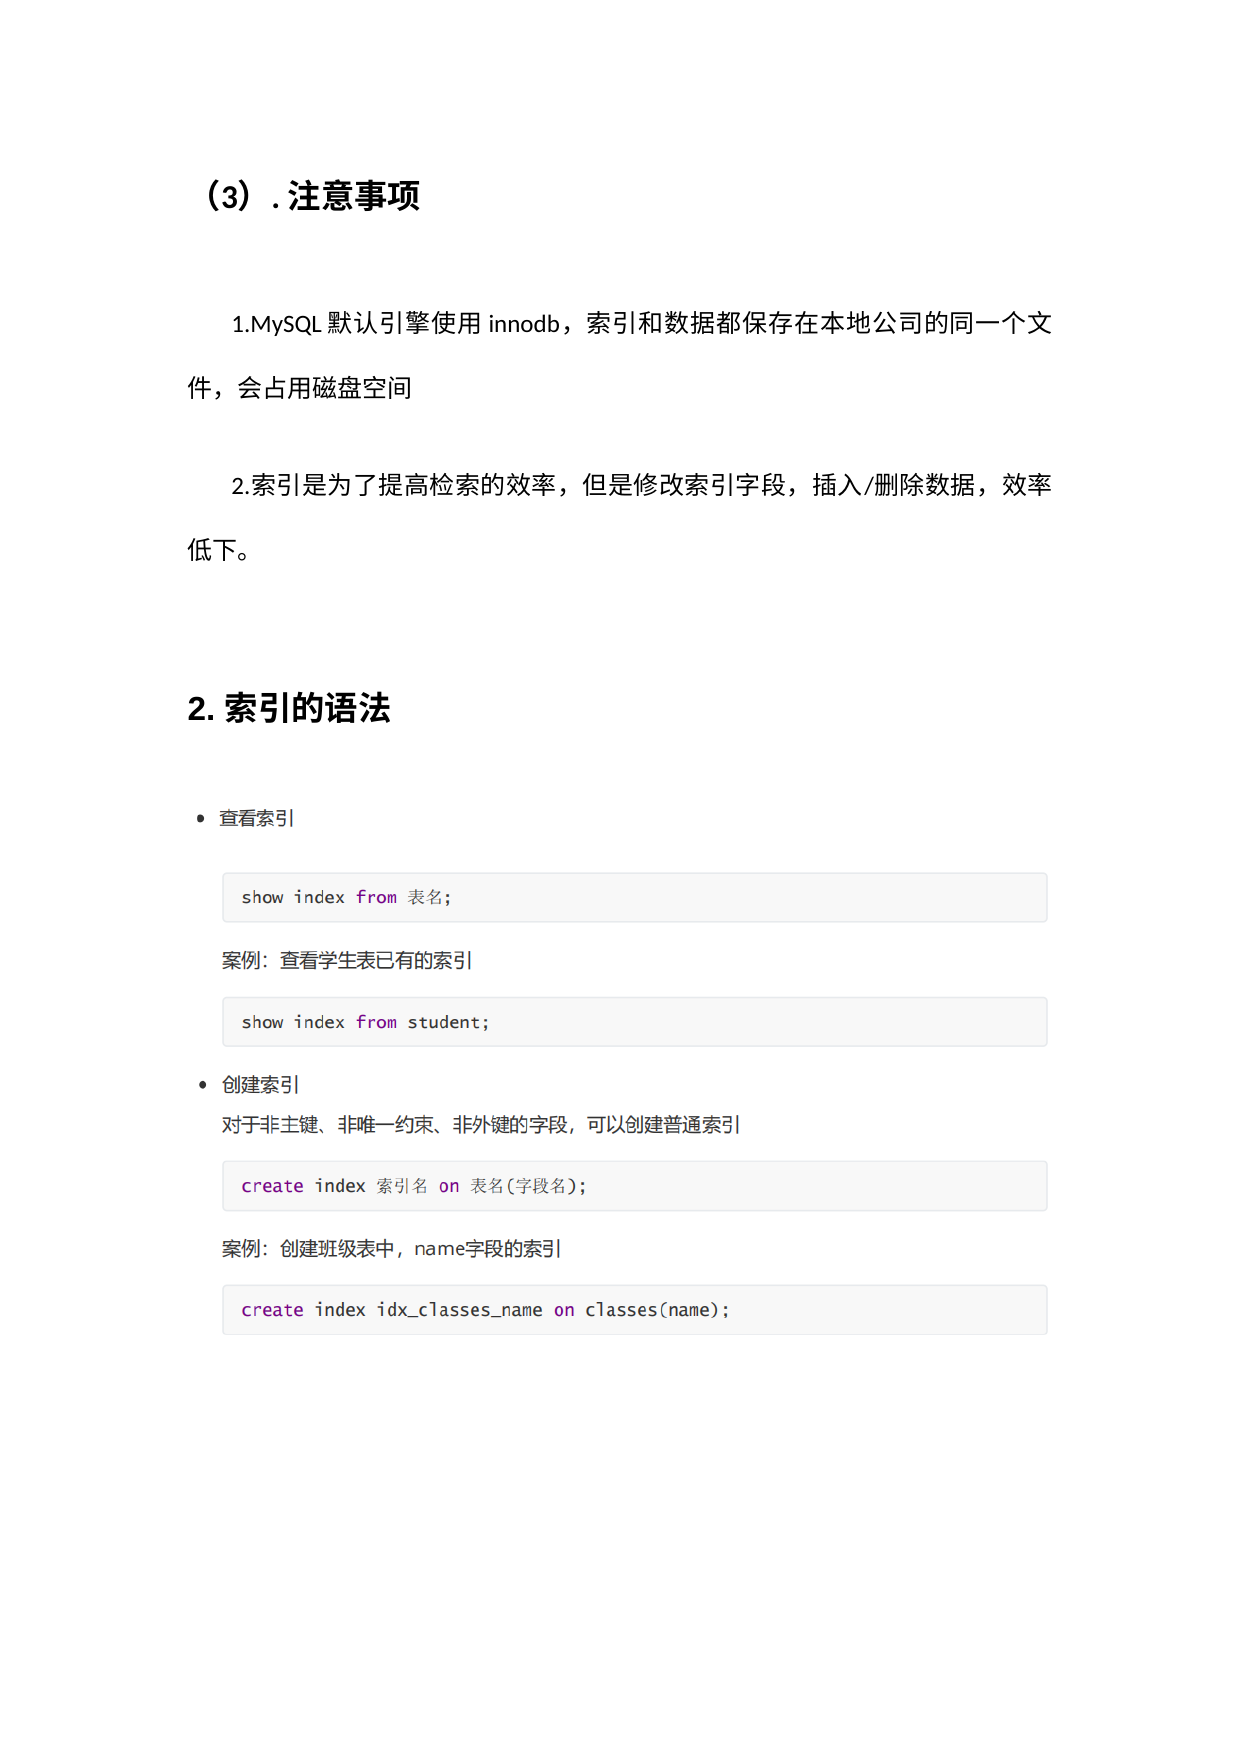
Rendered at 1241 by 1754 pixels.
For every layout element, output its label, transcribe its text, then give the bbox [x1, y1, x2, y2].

text 1.MySQL默认引擎使用innodb，索引和数据都保存在本地公司的同一个文件，会占用磁盘空间 [187, 289, 1053, 419]
subtitle （3）. 注意事项 [187, 162, 1053, 227]
subtitle 2. 索引的语法 [187, 673, 1053, 738]
text 2.索引是为了提高检索的效率，但是修改索引字段，插入/删除数据，效率低下。 [187, 451, 1053, 581]
picture [187, 865, 1052, 1352]
picture [187, 800, 1052, 850]
